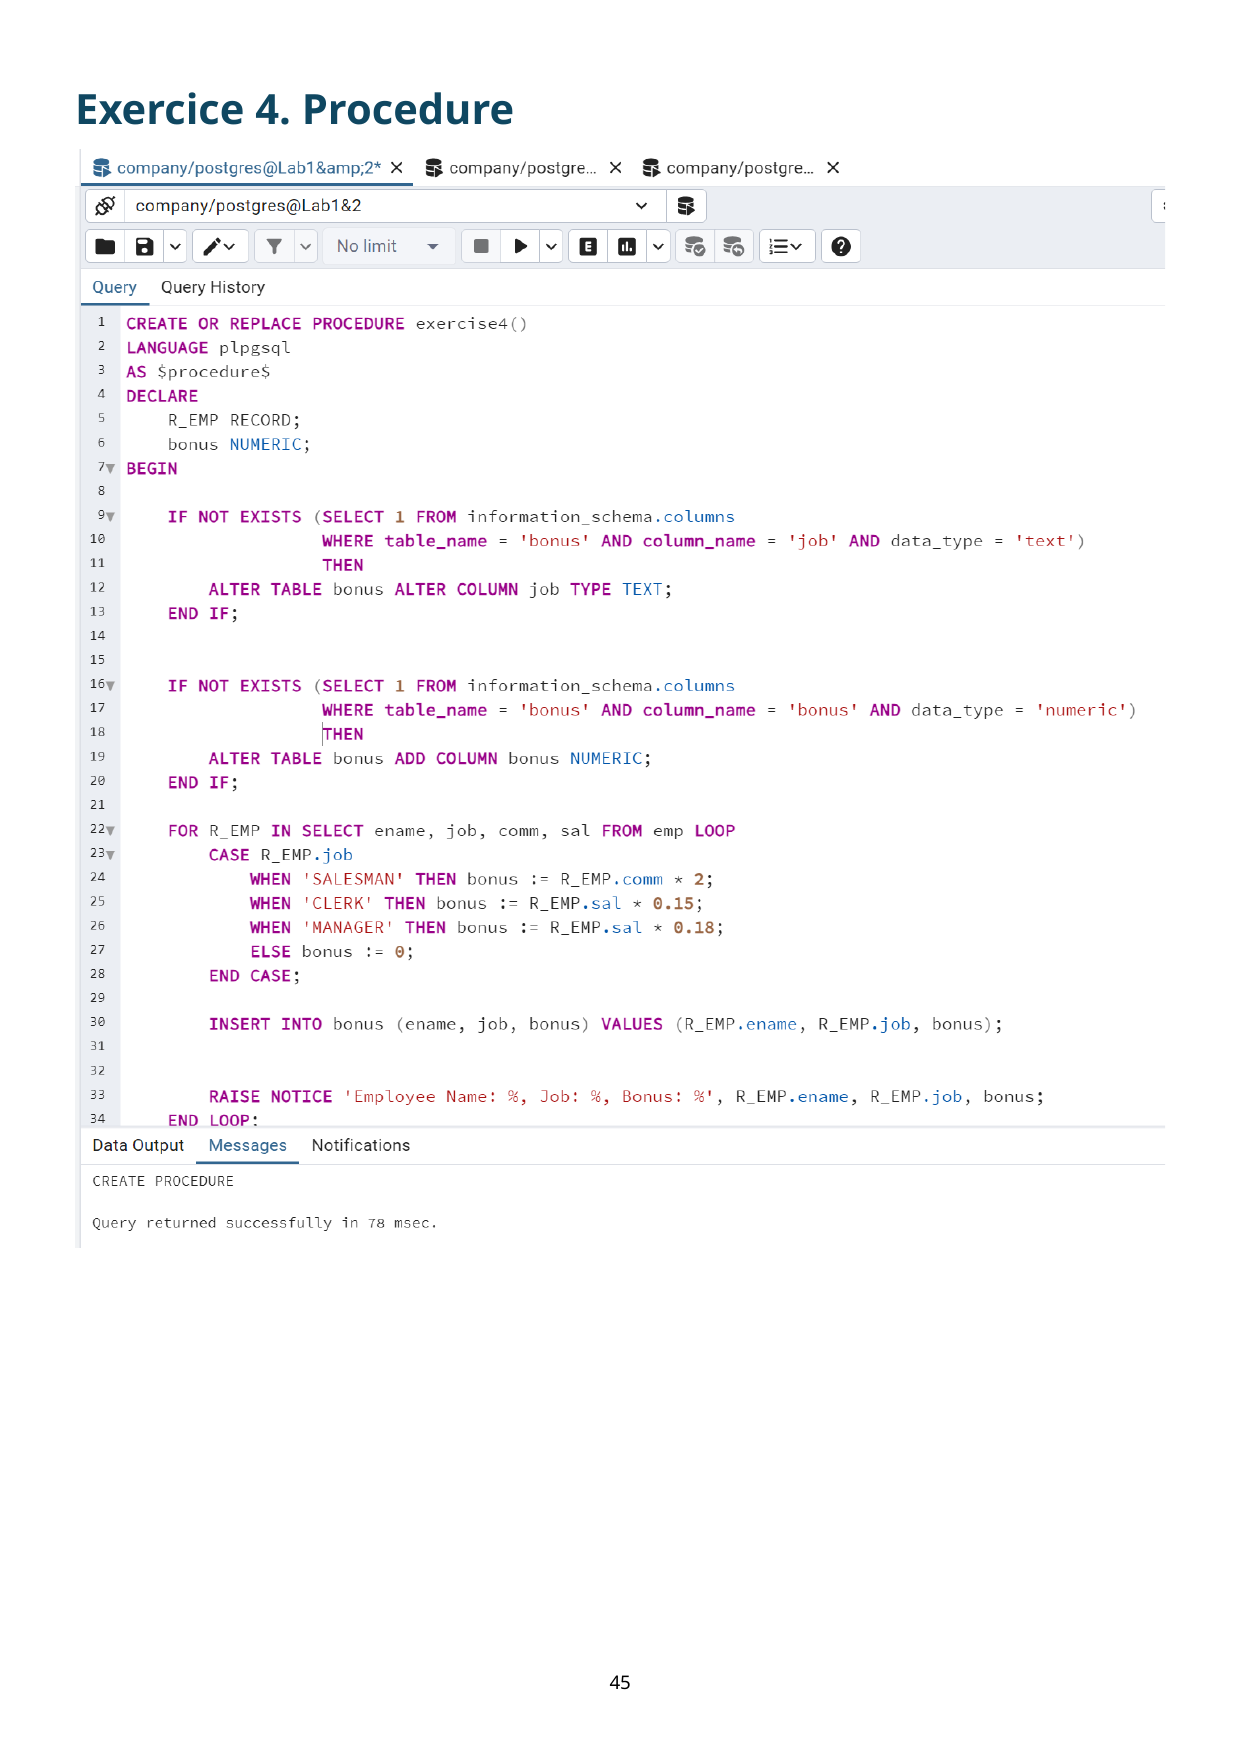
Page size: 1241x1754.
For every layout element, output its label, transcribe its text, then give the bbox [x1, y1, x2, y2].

subtitle Exercice 4. Procedure [75, 76, 1165, 141]
